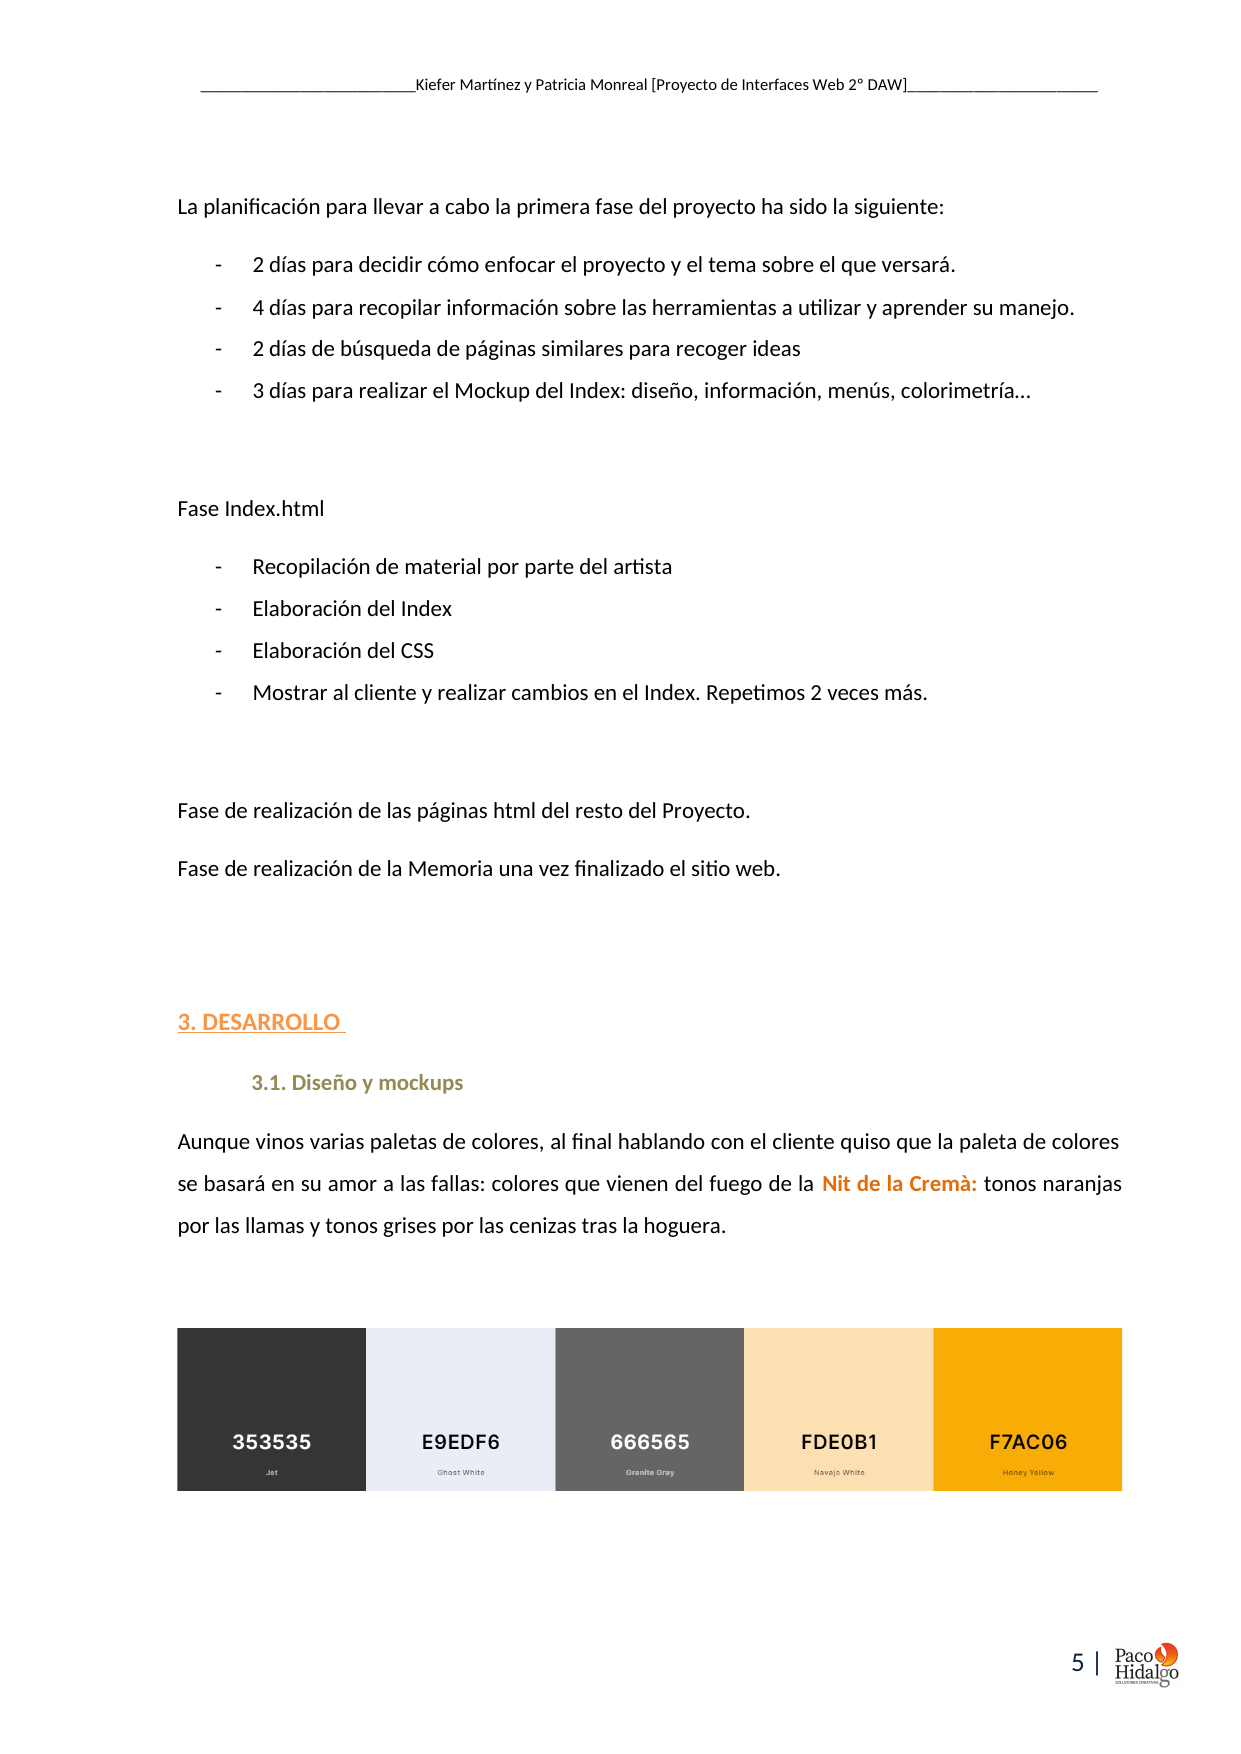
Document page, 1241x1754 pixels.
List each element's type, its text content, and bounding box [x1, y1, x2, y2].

list Recopilación de material por parte del artista [215, 552, 1122, 581]
text Aunque vinos varias paletas de colores, al final hablando con el cliente quiso que la paleta de colores se basará en su amor a las fallas: colores que vienen del fuego de la Nit de la Cremà: tonos naranjas por las llamas y tonos grises por las cenizas tras la hoguera. [177, 1127, 1122, 1239]
list 4 días para recopilar información sobre las herramientas a utilizar y aprender su manejo. [215, 293, 1122, 321]
text 3. DESARROLLO [177, 1006, 1122, 1036]
text La planificación para llevar a cabo la primera fase del proyecto ha sido la siguiente: [177, 192, 1122, 220]
text Fase de realización de la Memoria una vez finalizado el sitio web. [177, 854, 1122, 882]
list 2 días para decidir cómo enfocar el proyecto y el tema sobre el que versará. [215, 251, 1122, 279]
text 3.1. Diseño y mockups [177, 1068, 1122, 1096]
picture [177, 1328, 1123, 1491]
list Elaboración del Index [215, 594, 1122, 622]
list 2 días de búsqueda de páginas similares para recoger ideas [215, 334, 1122, 363]
list Mostrar al cliente y realizar cambios en el Index. Repetimos 2 veces más. [215, 678, 1122, 706]
text Fase Index.html [177, 494, 1122, 522]
picture [1112, 1641, 1182, 1691]
text Fase de realización de las páginas html del resto del Proyecto. [177, 796, 1122, 824]
list Elaboración del CSS [215, 636, 1122, 664]
list 3 días para realizar el Mockup del Index: diseño, información, menús, colorimetría… [215, 377, 1122, 404]
